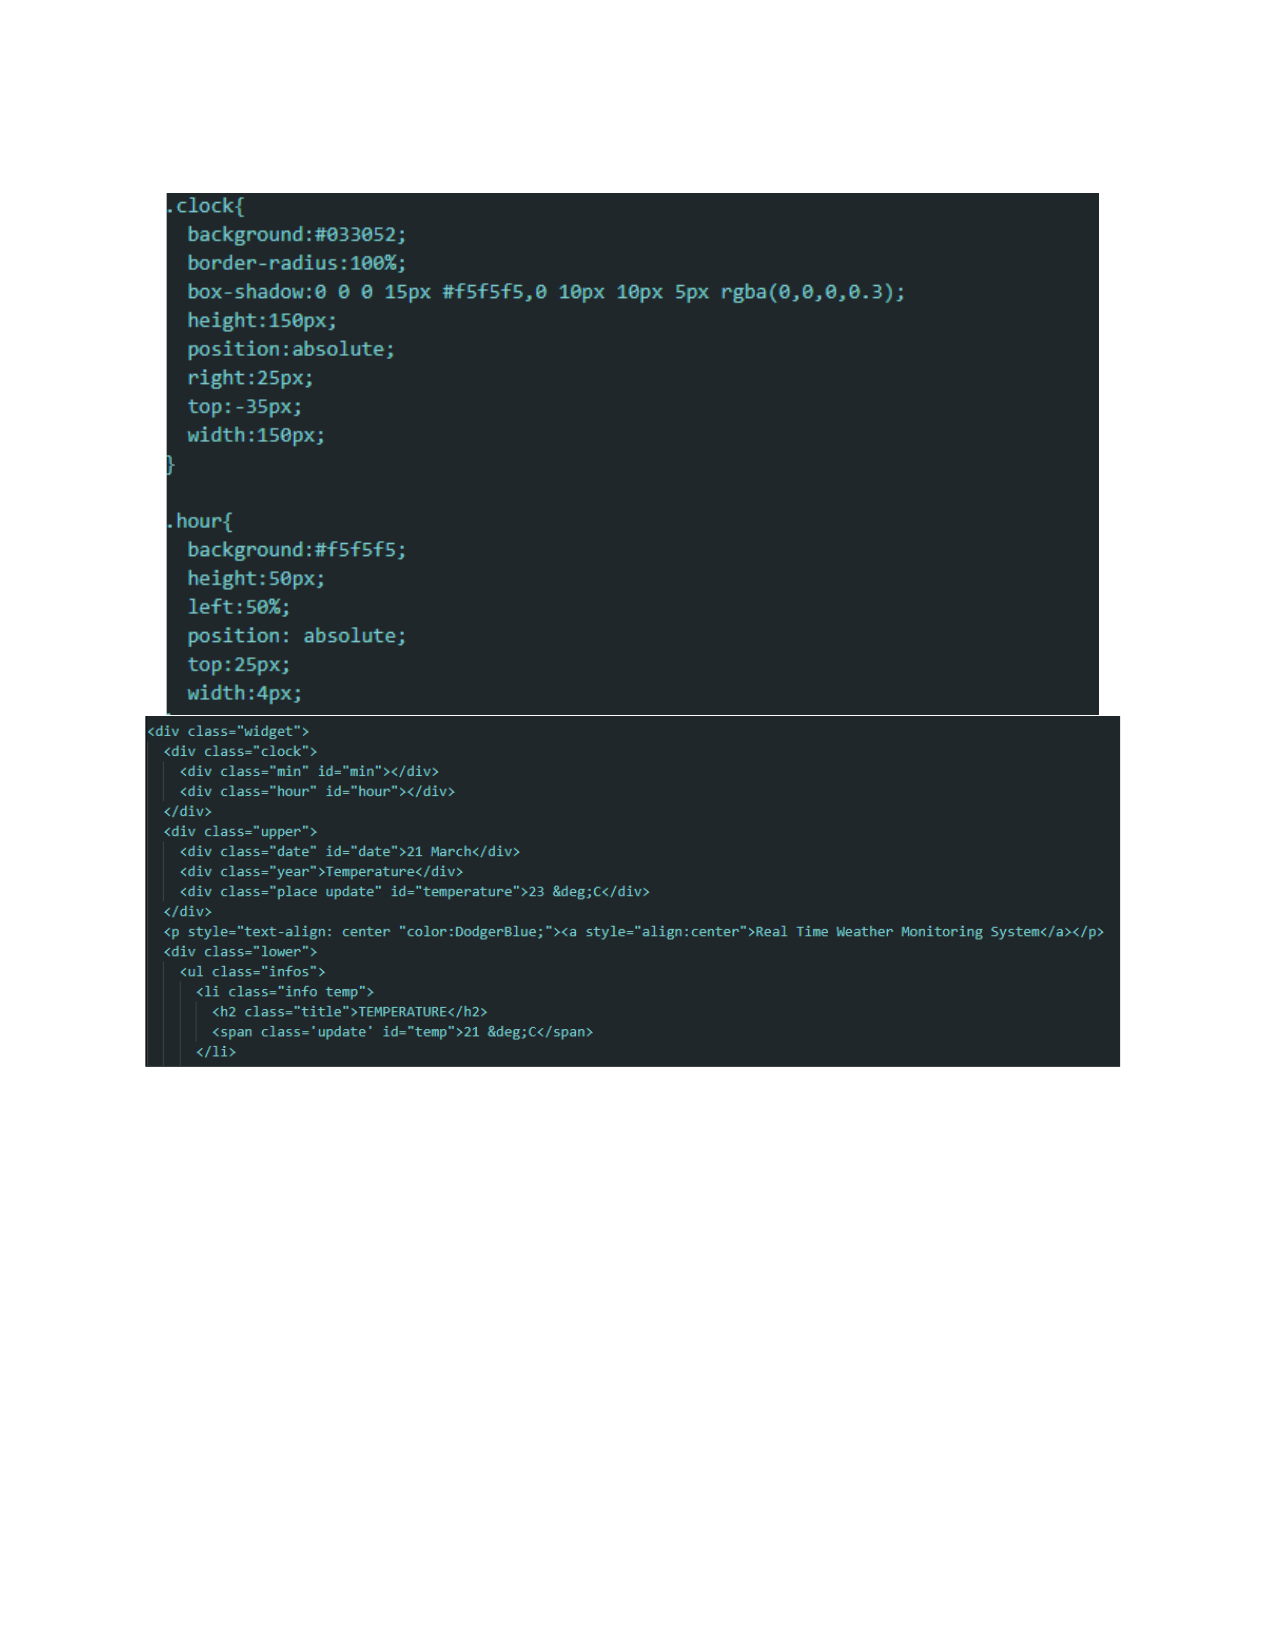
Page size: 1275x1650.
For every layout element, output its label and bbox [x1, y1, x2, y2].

picture [145, 716, 1121, 1067]
picture [166, 193, 1099, 715]
